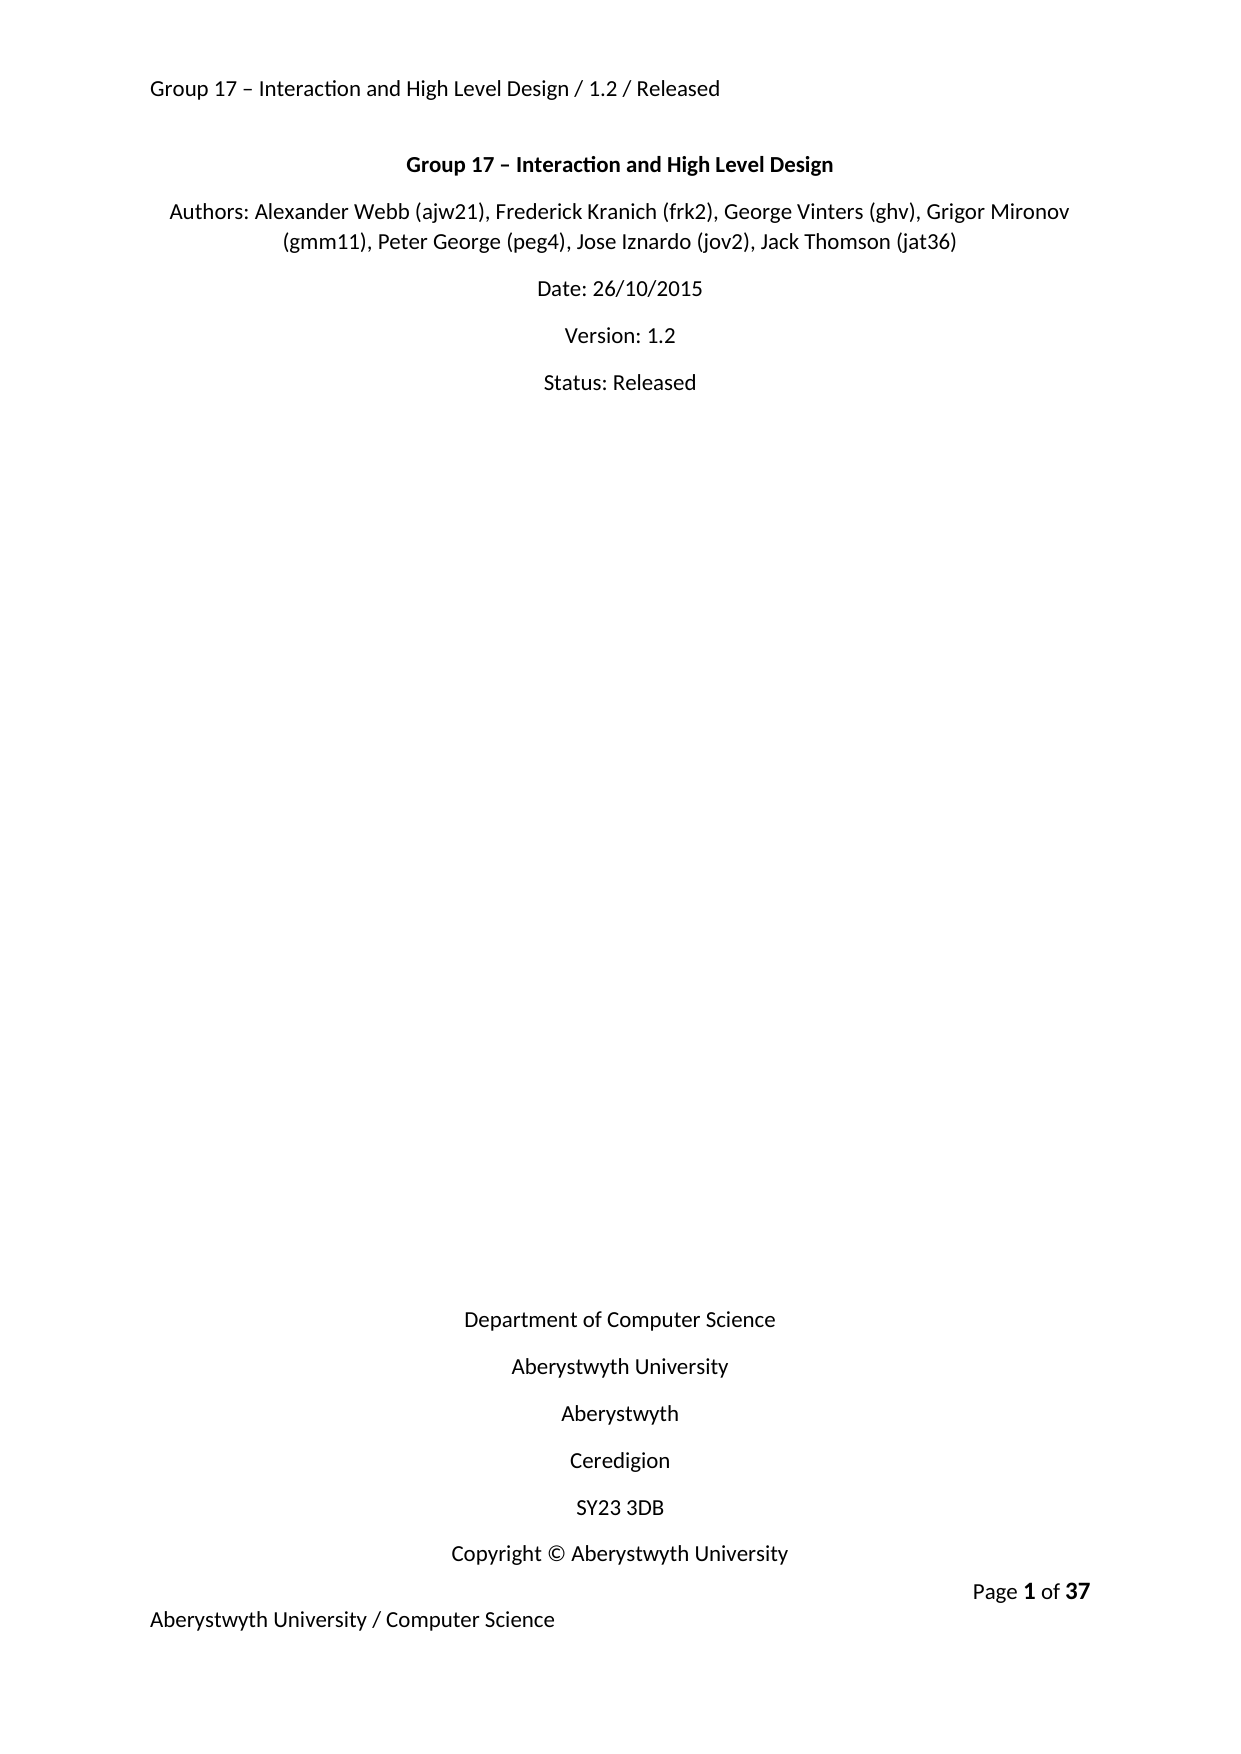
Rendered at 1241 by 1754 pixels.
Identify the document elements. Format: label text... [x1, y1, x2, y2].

text Status: Released [150, 368, 1090, 396]
text Authors: Alexander Webb (ajw21), Frederick Kranich (frk2), George Vinters (ghv), Grigor Mironov (gmm11), Peter George (peg4), Jose Iznardo (jov2), Jack Thomson (jat36) [150, 197, 1090, 255]
text Group 17 – Interaction and High Level Design [150, 150, 1090, 178]
text Version: 1.2 [150, 321, 1090, 349]
text Department of Computer Science [150, 1305, 1090, 1333]
text Copyright © Aberystwyth University [150, 1539, 1090, 1568]
text SY23 3DB [150, 1493, 1090, 1521]
text Aberystwyth [150, 1399, 1090, 1427]
text Date: 26/10/2015 [150, 274, 1090, 302]
text Ceredigion [150, 1446, 1090, 1474]
text Aberystwyth University [150, 1352, 1090, 1380]
